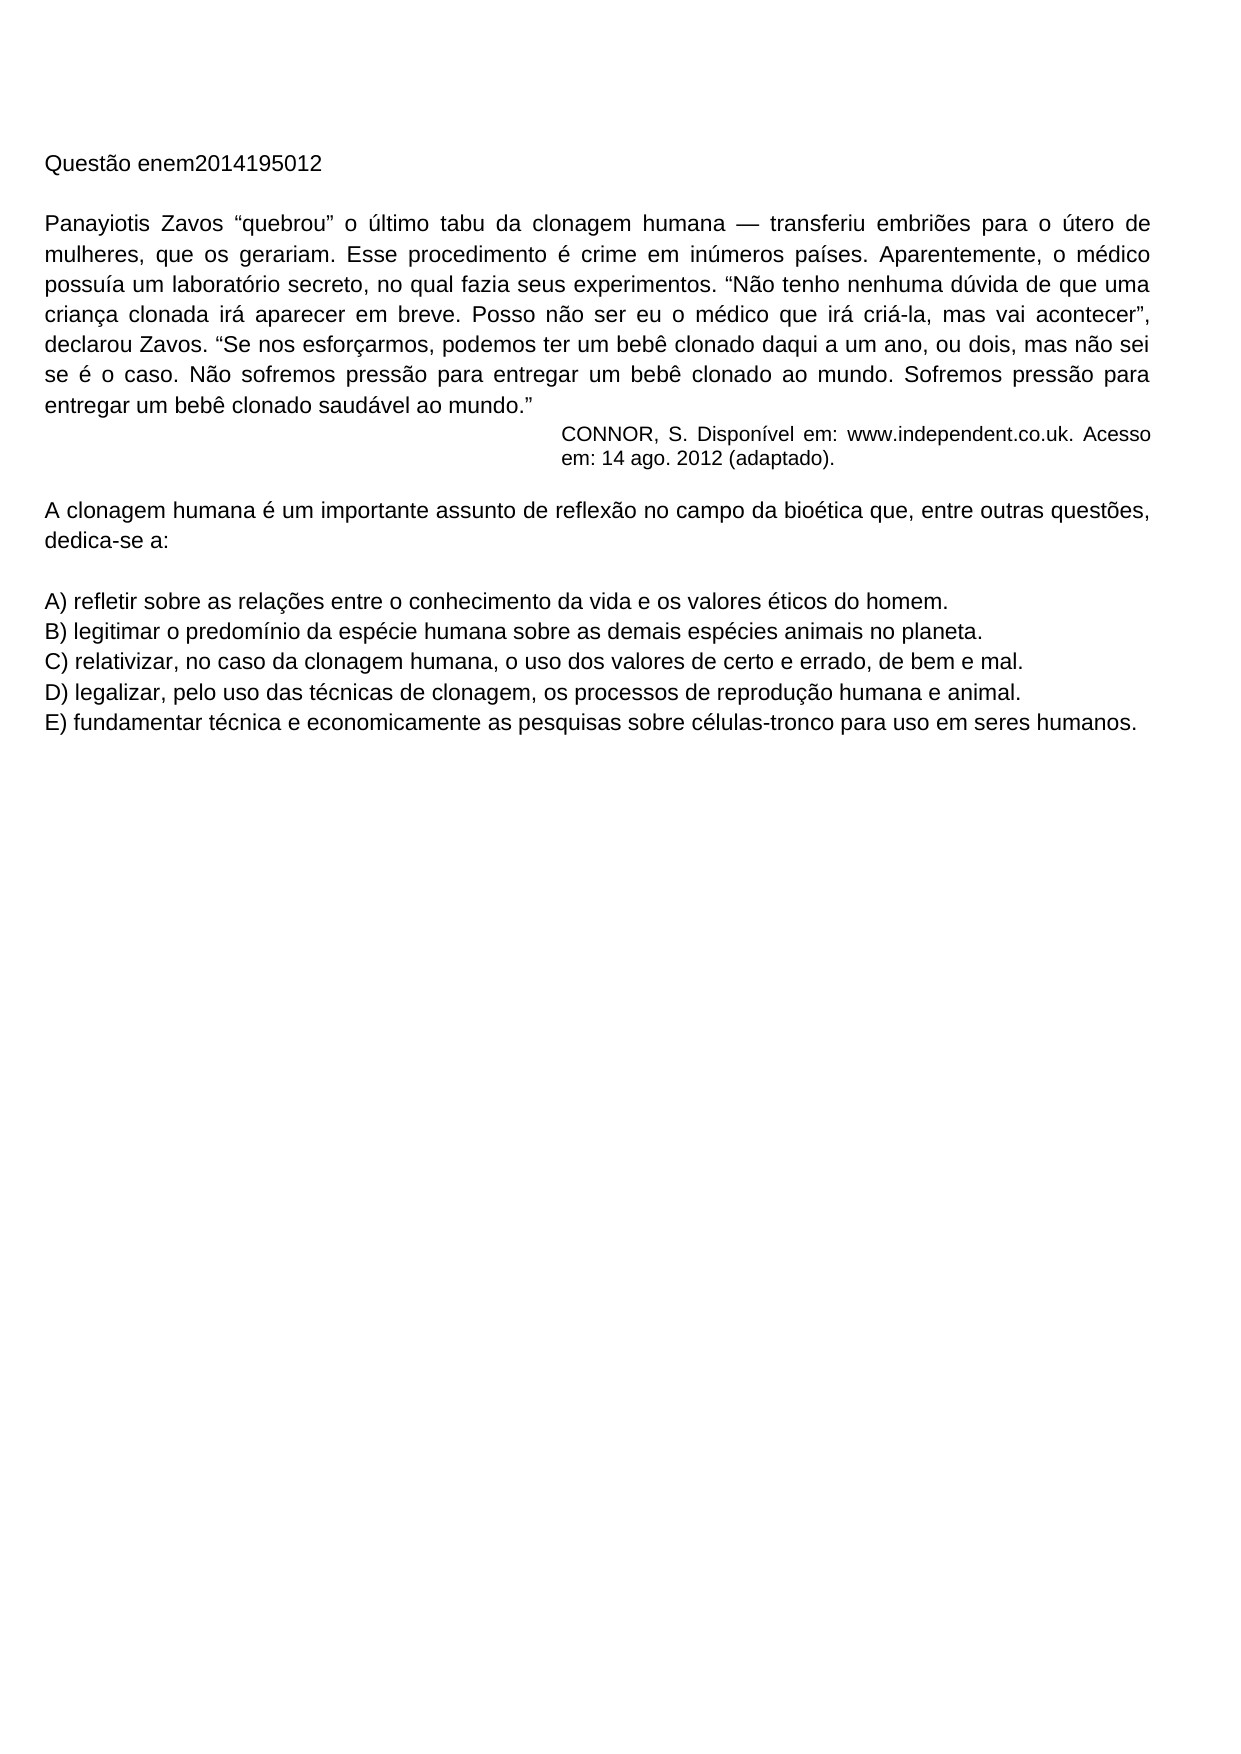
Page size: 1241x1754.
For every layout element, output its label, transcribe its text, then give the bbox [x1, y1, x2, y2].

text Questão enem2014195012 [0, 150, 1151, 176]
text A clonagem humana é um importante assunto de reflexão no campo da bioética que, entre outras questões, dedica-se a: [44, 497, 1151, 554]
text E) fundamentar técnica e economicamente as pesquisas sobre células-tronco para uso em seres humanos. [0, 709, 1151, 735]
text D) legalizar, pelo uso das técnicas de clonagem, os processos de reprodução humana e animal. [0, 678, 1151, 705]
text C) relativizar, no caso da clonagem humana, o uso dos valores de certo e errado, de bem e mal. [0, 648, 1151, 675]
text Panayiotis Zavos “quebrou” o último tabu da clonagem humana — transferiu embriões para o útero de mulheres, que os gerariam. Esse procedimento é crime em inúmeros países. Aparentemente, o médico possuía um laboratório secreto, no qual fazia seus experimentos. “Não tenho nenhuma dúvida de que uma criança clonada irá aparecer em breve. Posso não ser eu o médico que irá criá-la, mas vai acontecer”, declarou Zavos. “Se nos esforçarmos, podemos ter um bebê clonado daqui a um ano, ou dois, mas não sei se é o caso. Não sofremos pressão para entregar um bebê clonado ao mundo. Sofremos pressão para entregar um bebê clonado saudável ao mundo.” [44, 210, 1151, 418]
text A) refletir sobre as relações entre o conhecimento da vida e os valores éticos do homem. [0, 588, 1151, 614]
text CONNOR, S. Disponível em: www.independent.co.uk. Acesso em: 14 ago. 2012 (adaptado). [561, 422, 1151, 470]
text B) legitimar o predomínio da espécie humana sobre as demais espécies animais no planeta. [0, 618, 1151, 644]
